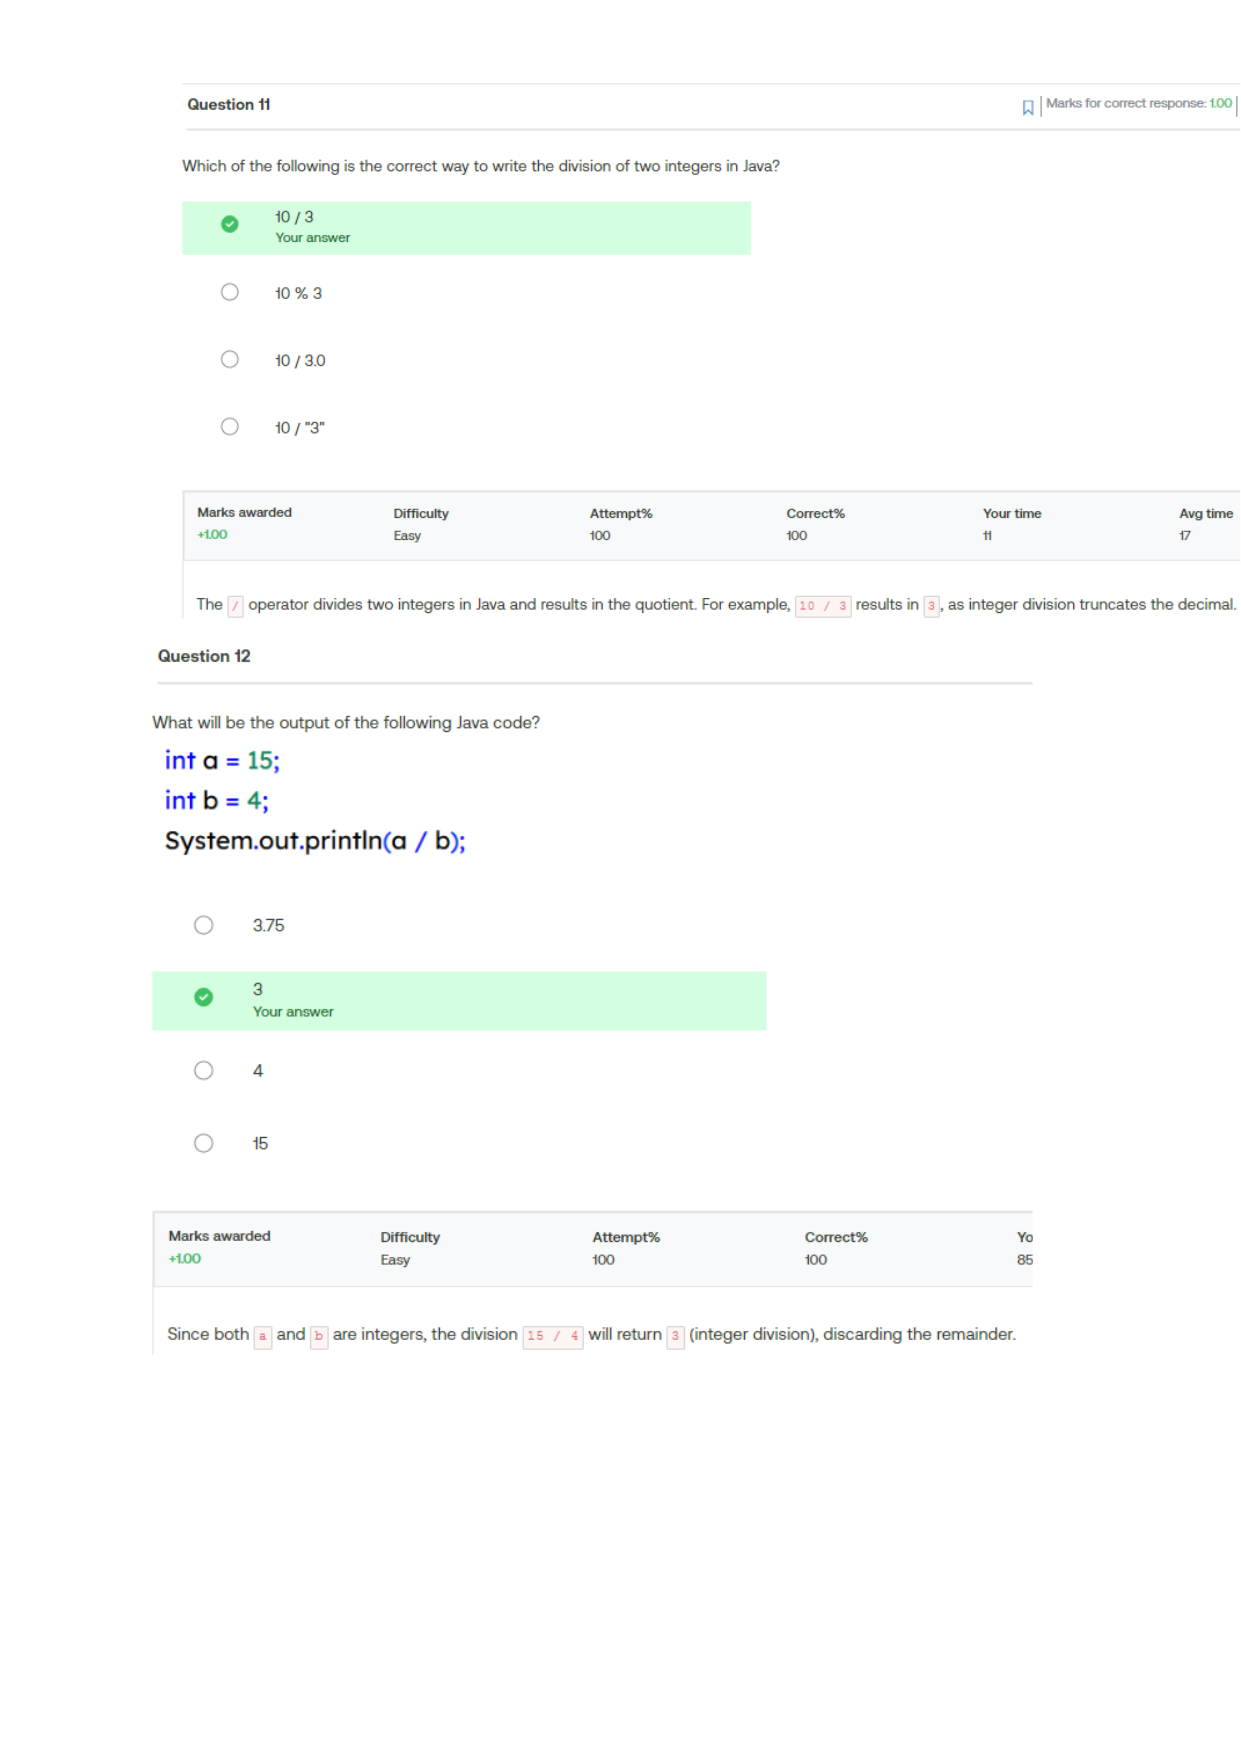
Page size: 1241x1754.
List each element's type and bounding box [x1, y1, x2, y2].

picture [150, 637, 1033, 1355]
picture [150, 75, 1241, 619]
